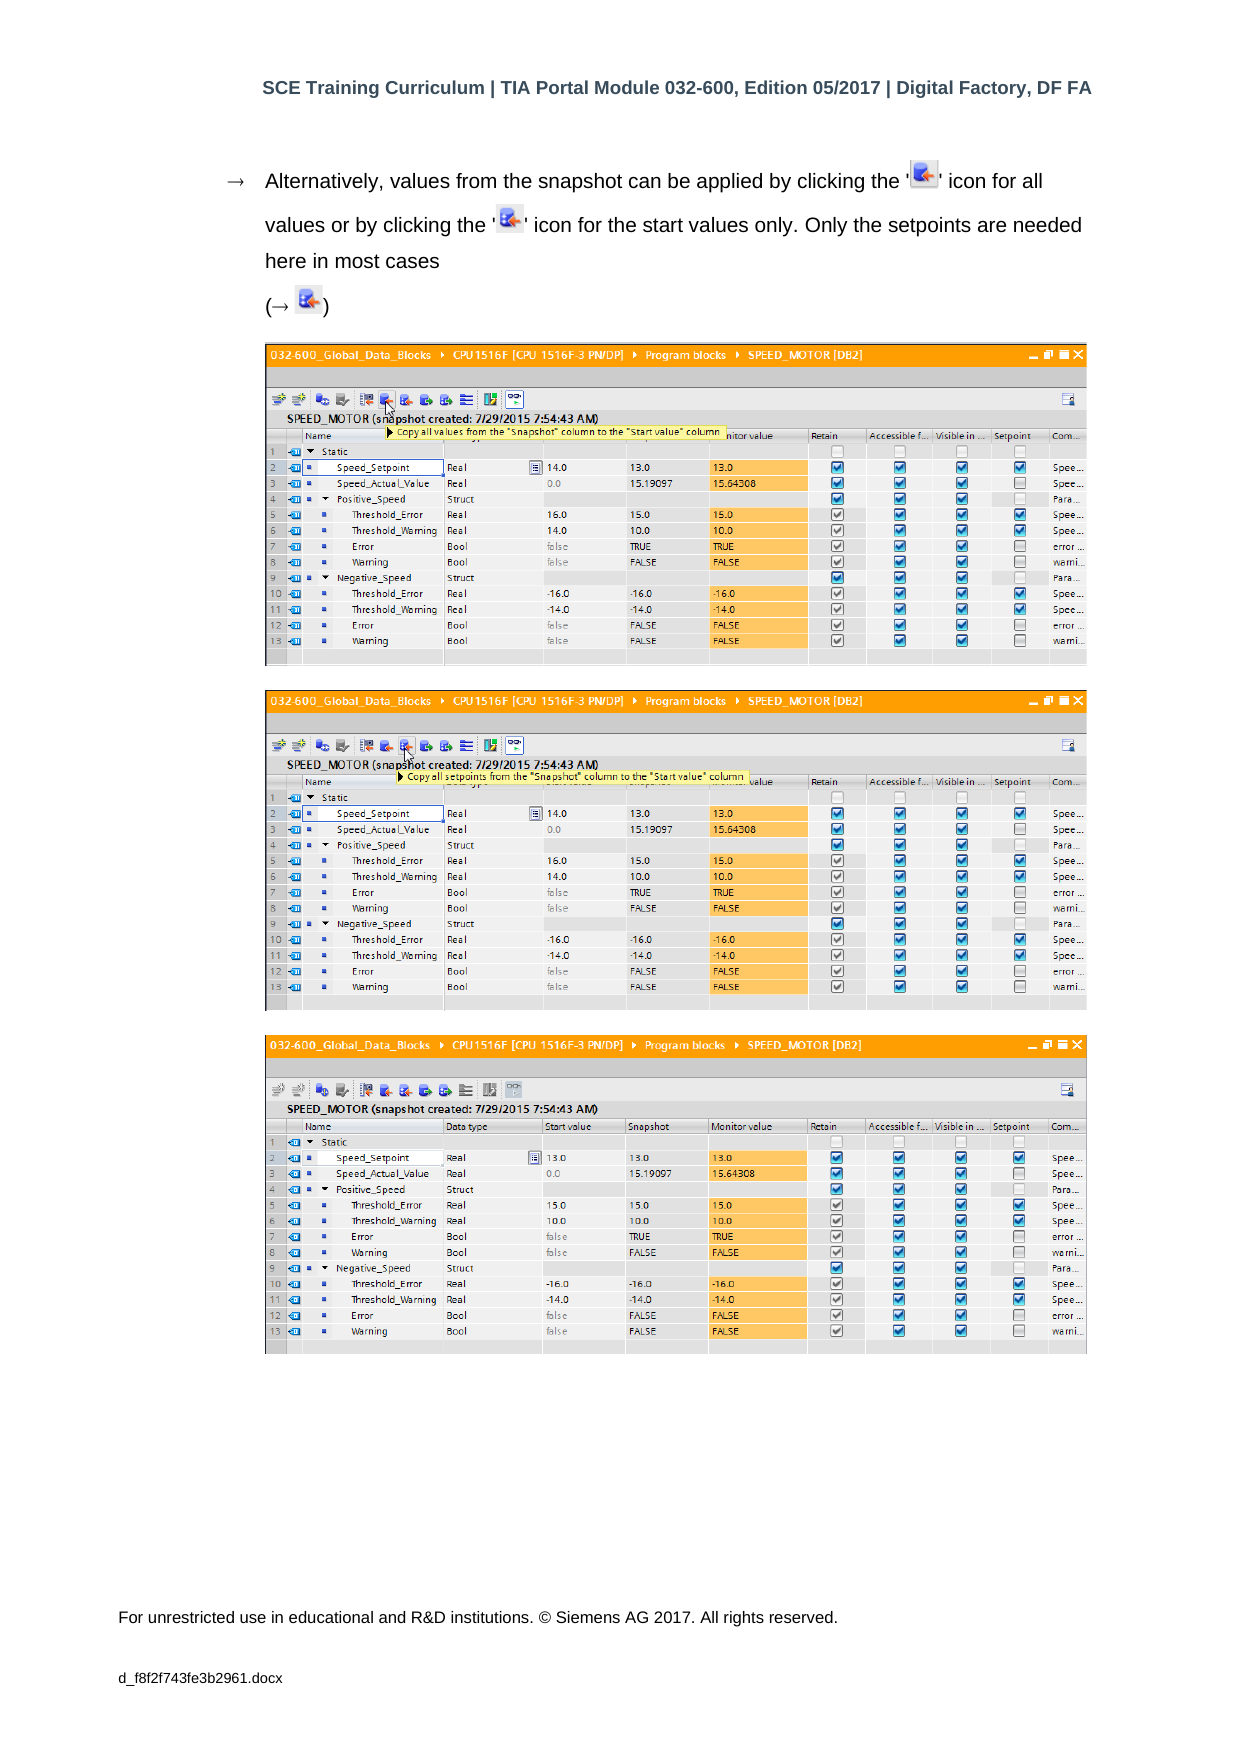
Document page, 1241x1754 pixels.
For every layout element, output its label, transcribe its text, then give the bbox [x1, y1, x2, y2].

picture [265, 342, 1087, 666]
text Alternatively, values from the snapshot can be applied by clicking the '' icon for all values or by clicking the '' icon for the start values only. Only the setpoints are needed here in most cases ( ) [227, 160, 1092, 318]
picture [265, 690, 1087, 1011]
picture [265, 1035, 1087, 1354]
picture [910, 160, 939, 189]
picture [495, 204, 524, 233]
picture [294, 285, 323, 314]
